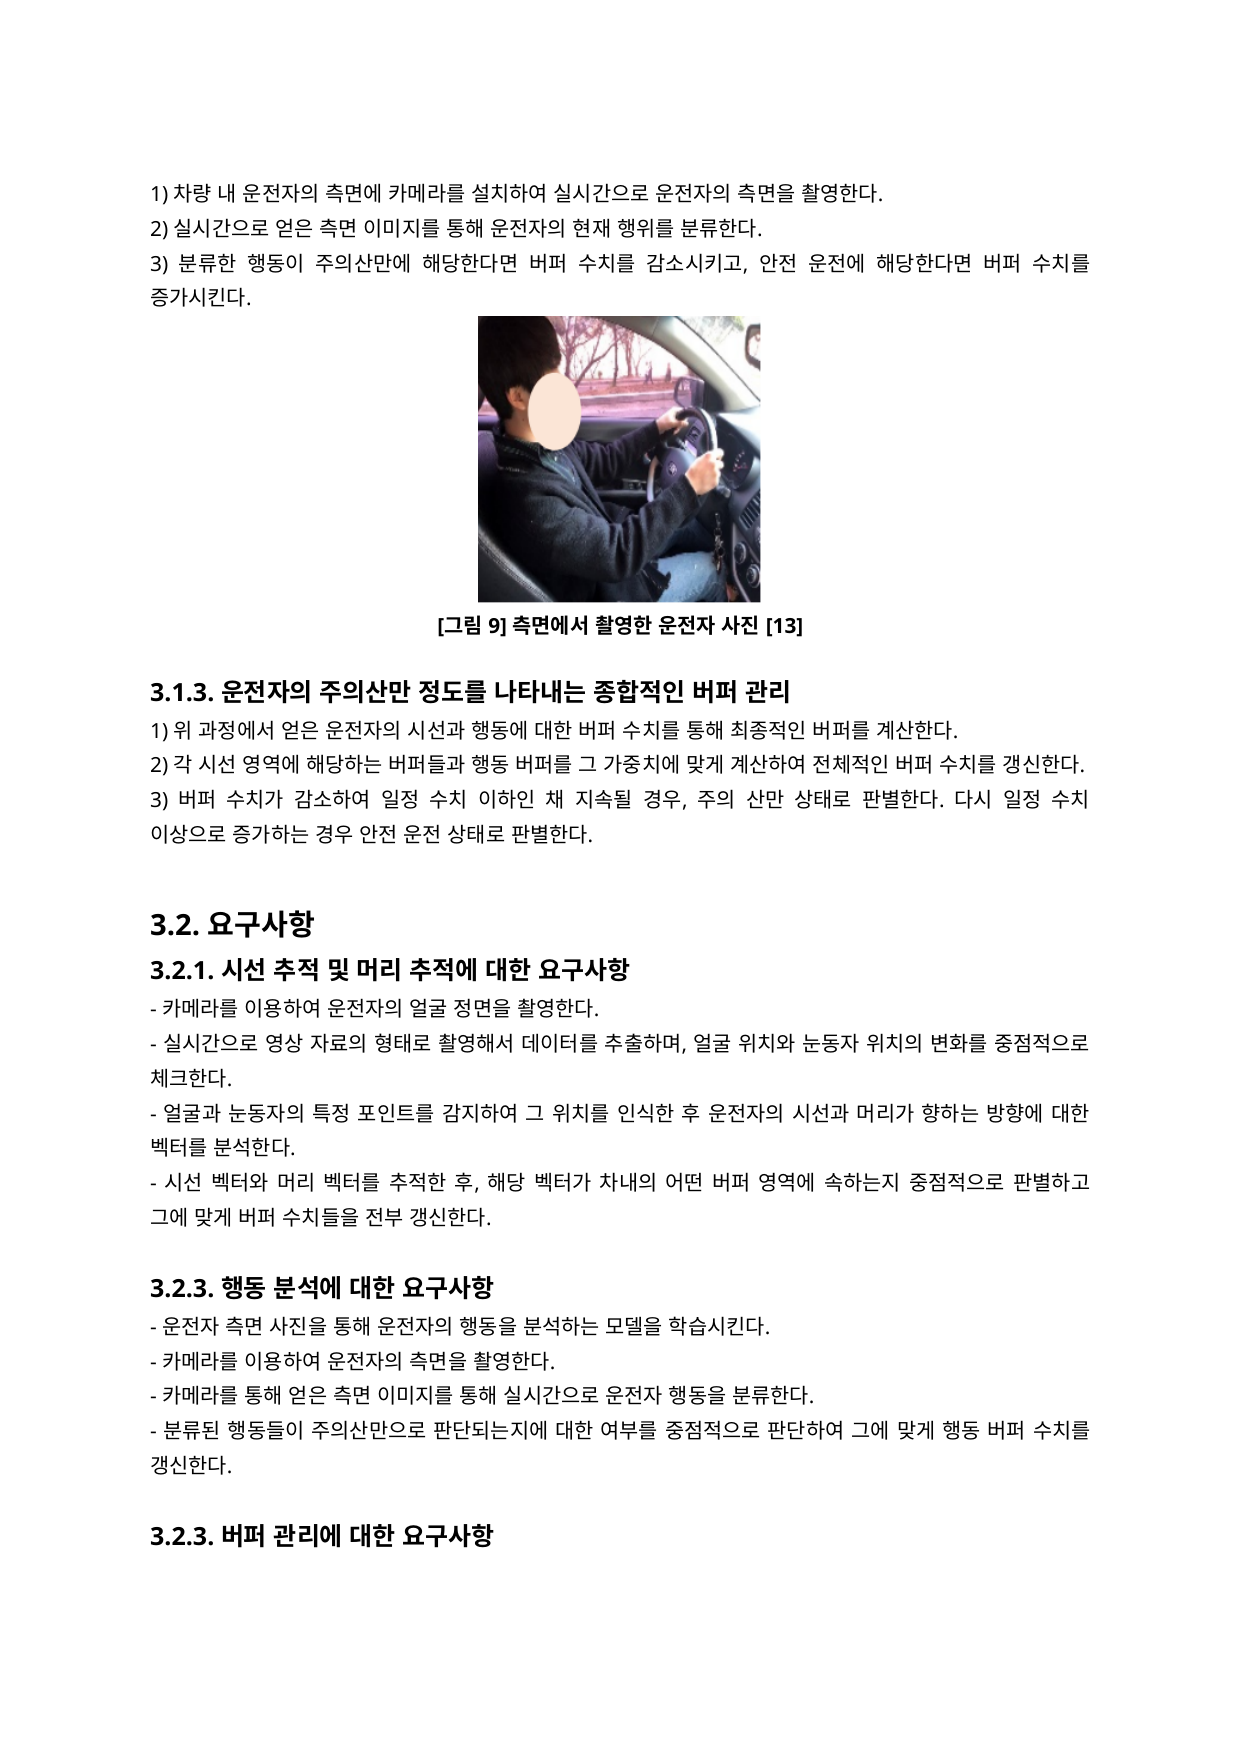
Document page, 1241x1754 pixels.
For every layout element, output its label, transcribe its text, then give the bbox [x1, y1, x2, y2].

list 3.2.3. 버퍼 관리에 대한 요구사항 [150, 1517, 1090, 1553]
list 3.2.3. 행동 분석에 대한 요구사항 [150, 1268, 1090, 1305]
list 3.2.1. 시선 추적 및 머리 추적에 대한 요구사항 [150, 951, 1090, 987]
list - 시선 벡터와 머리 벡터를 추적한 후, 해당 벡터가 차내의 어떤 버퍼 영역에 속하는지 중점적으로 판별하고 그에 맞게 버퍼 수치들을 전부 갱신한다. [150, 1166, 1090, 1231]
list - 분류된 행동들이 주의산만으로 판단되는지에 대한 여부를 중점적으로 판단하여 그에 맞게 행동 버퍼 수치를 갱신한다. [150, 1414, 1090, 1480]
picture [478, 316, 763, 606]
list 2) 각 시선 영역에 해당하는 버퍼들과 행동 버퍼를 그 가중치에 맞게 계산하여 전체적인 버퍼 수치를 갱신한다. [150, 749, 1090, 779]
list 1) 차량 내 운전자의 측면에 카메라를 설치하여 실시간으로 운전자의 측면을 촬영한다. [150, 177, 1090, 207]
list - 운전자 측면 사진을 통해 운전자의 행동을 분석하는 모델을 학습시킨다. [150, 1310, 1090, 1341]
list - 실시간으로 영상 자료의 형태로 촬영해서 데이터를 추출하며, 얼굴 위치와 눈동자 위치의 변화를 중점적으로 체크한다. [150, 1027, 1090, 1092]
list 3) 분류한 행동이 주의산만에 해당한다면 버퍼 수치를 감소시키고, 안전 운전에 해당한다면 버퍼 수치를 증가시킨다. [150, 247, 1090, 312]
list 3) 버퍼 수치가 감소하여 일정 수치 이하인 채 지속될 경우, 주의 산만 상태로 판별한다. 다시 일정 수치 이상으로 증가하는 경우 안전 운전 상태로 판별한다. [150, 783, 1090, 848]
list - 카메라를 이용하여 운전자의 측면을 촬영한다. [150, 1345, 1090, 1375]
list 2) 실시간으로 얻은 측면 이미지를 통해 운전자의 현재 행위를 분류한다. [150, 212, 1090, 242]
list 1) 위 과정에서 얻은 운전자의 시선과 행동에 대한 버퍼 수치를 통해 최종적인 버퍼를 계산한다. [150, 714, 1090, 744]
list 3.2. 요구사항 [150, 902, 1090, 944]
list - 카메라를 이용하여 운전자의 얼굴 정면을 촬영한다. [150, 992, 1090, 1023]
text [그림 9] 측면에서 촬영한 운전자 사진 [13] [150, 609, 1090, 639]
list - 카메라를 통해 얻은 측면 이미지를 통해 실시간으로 운전자 행동을 분류한다. [150, 1380, 1090, 1410]
list - 얼굴과 눈동자의 특정 포인트를 감지하여 그 위치를 인식한 후 운전자의 시선과 머리가 향하는 방향에 대한 벡터를 분석한다. [150, 1097, 1090, 1162]
list 3.1.3. 운전자의 주의산만 정도를 나타내는 종합적인 버퍼 관리 [150, 672, 1090, 708]
